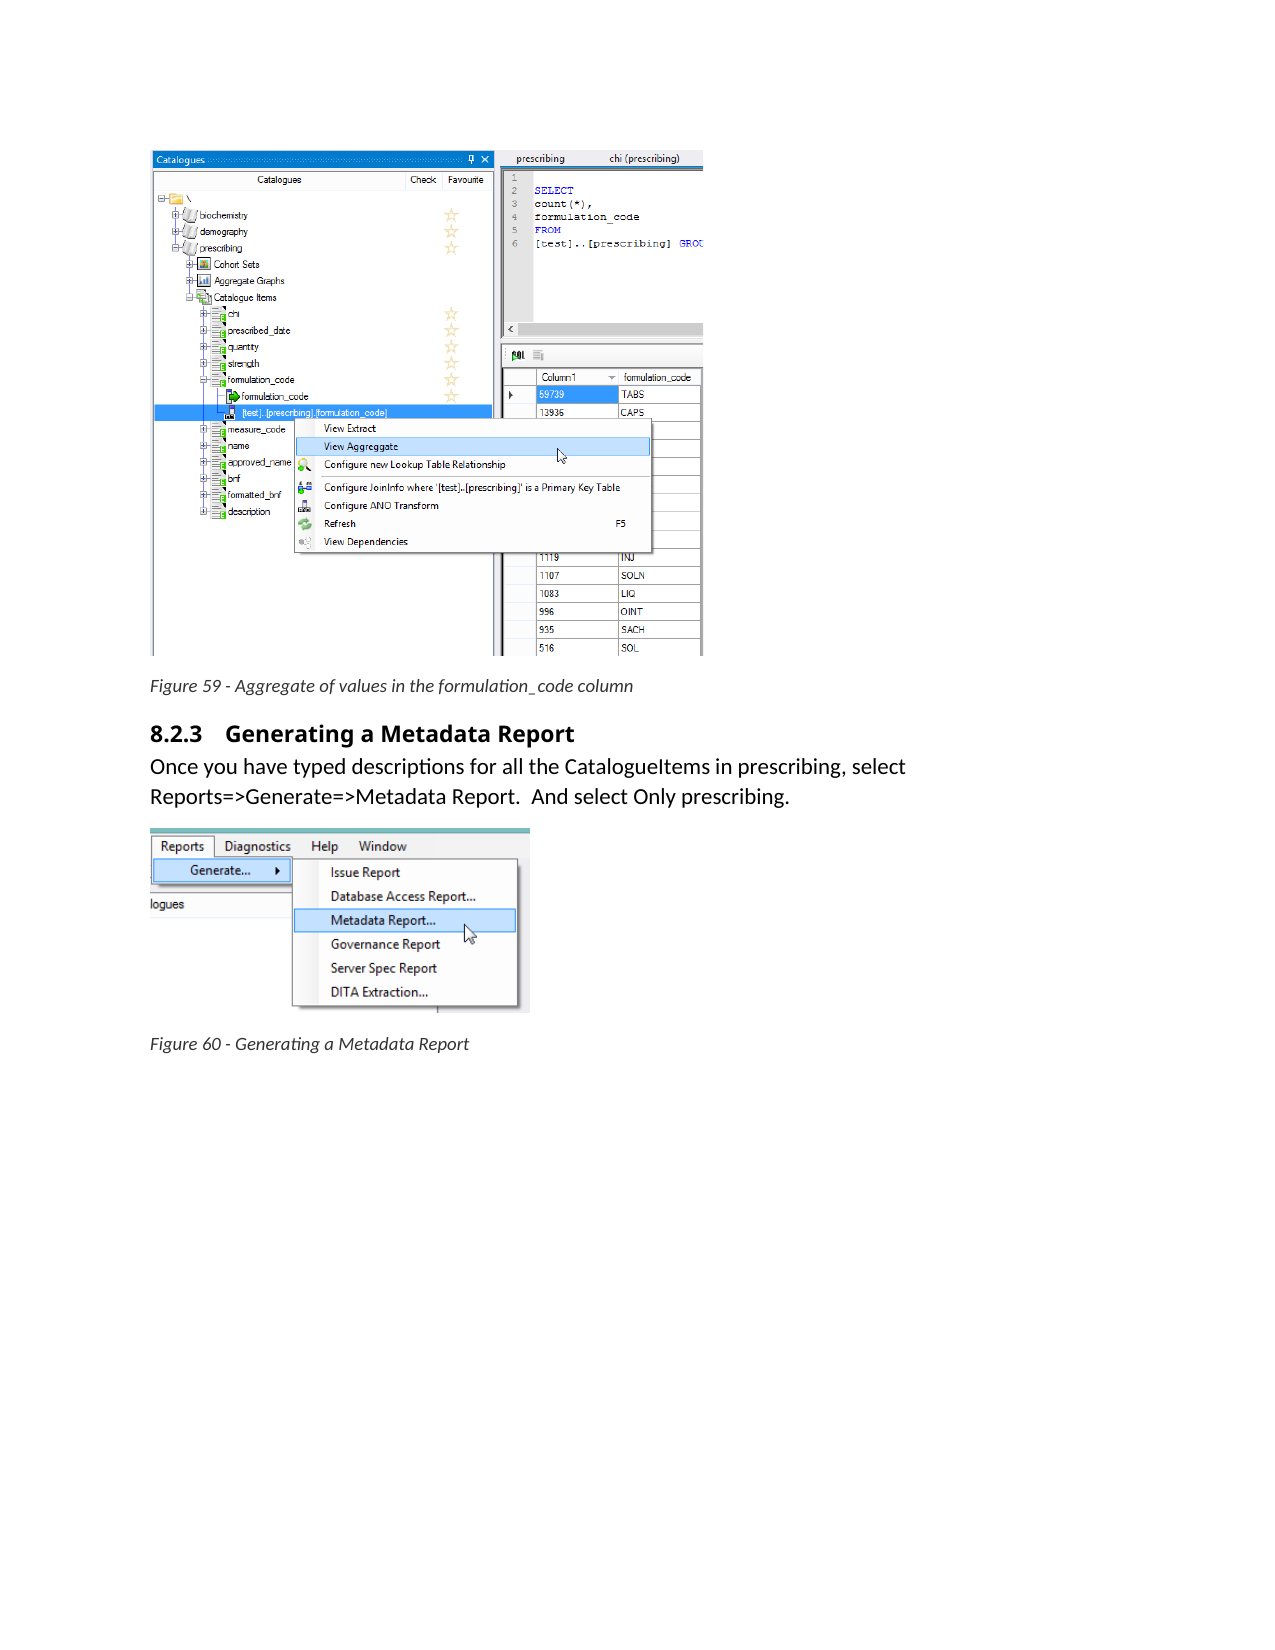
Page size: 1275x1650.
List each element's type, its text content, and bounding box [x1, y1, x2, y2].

picture [150, 828, 530, 1013]
subtitle Generating a Metadata Report [150, 718, 1125, 749]
picture [150, 150, 704, 656]
text Once you have typed descriptions for all the CatalogueItems in prescribing, select Reports=>Generate=>Metadata Report. And select Only prescribing. [150, 752, 1125, 810]
